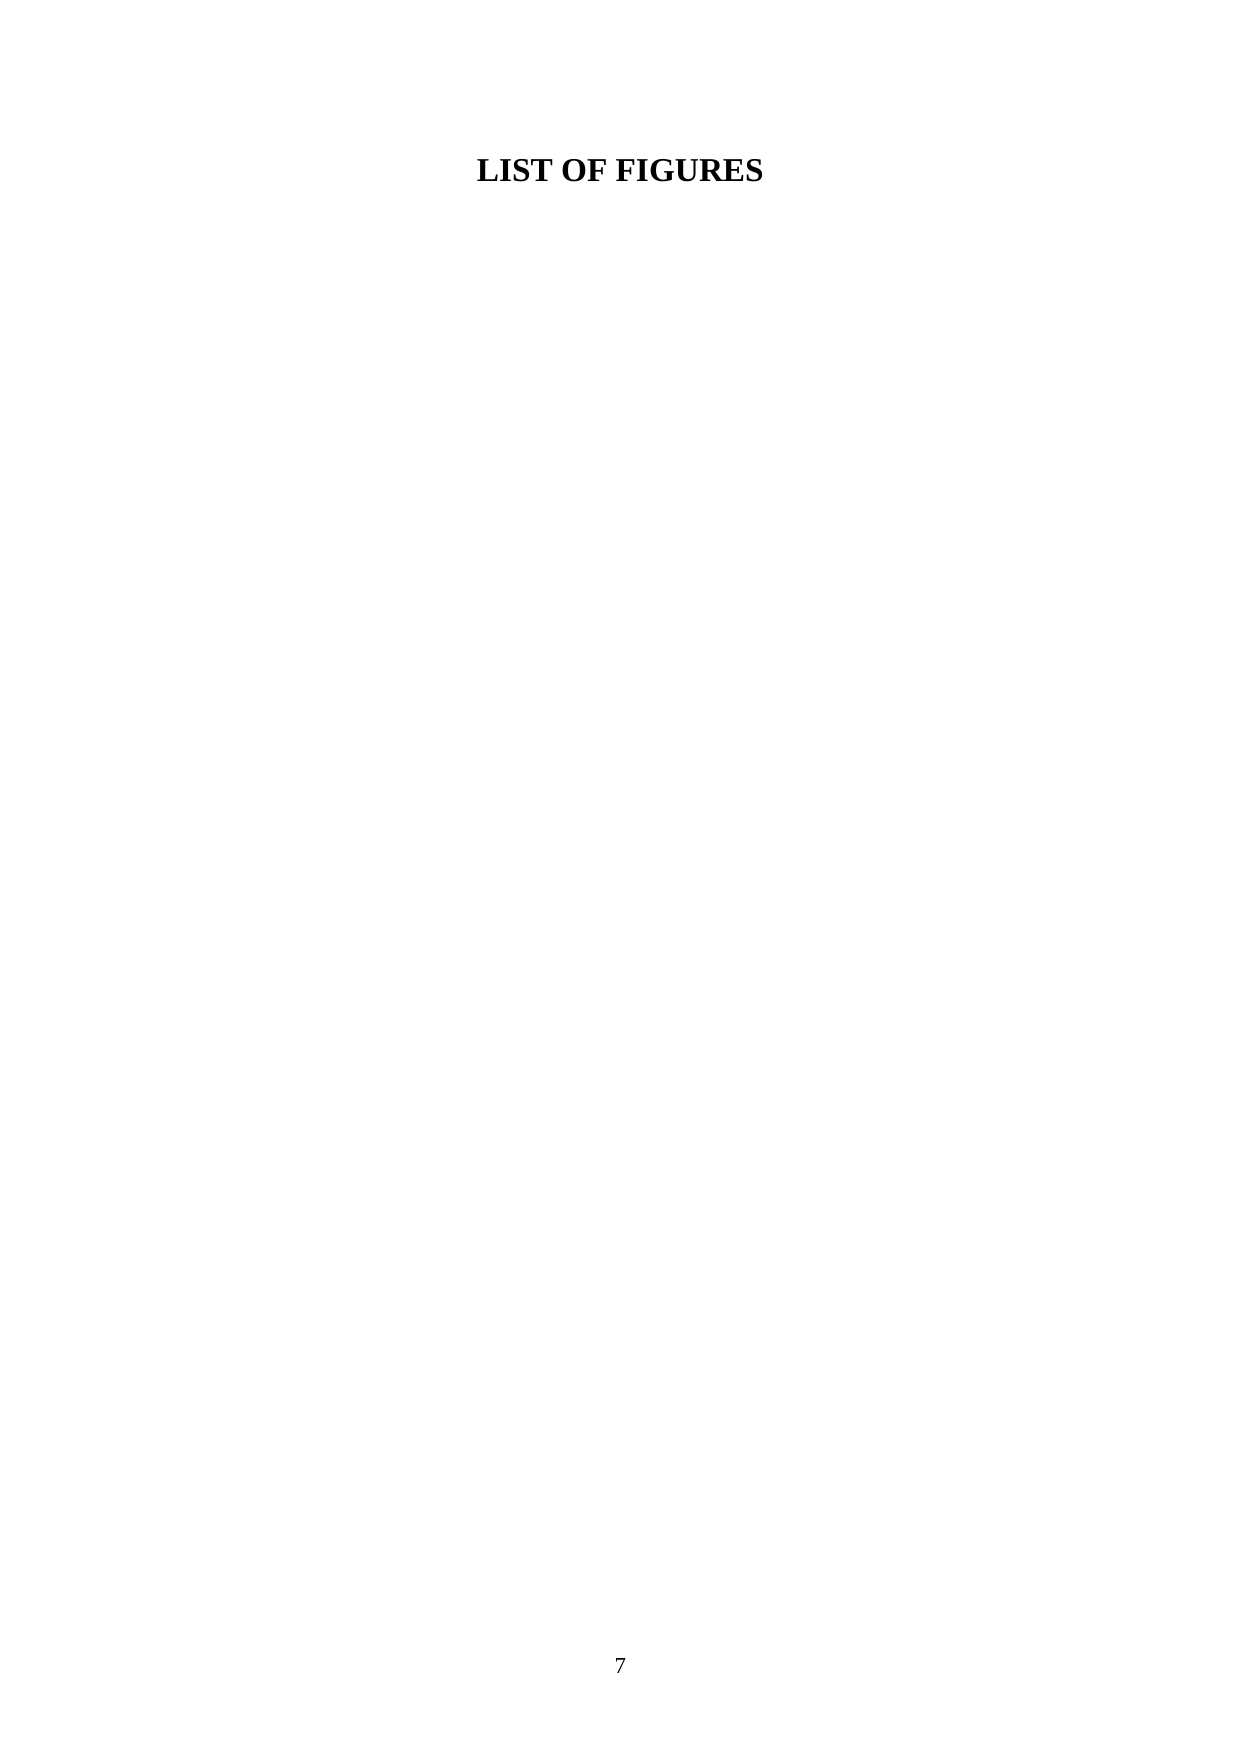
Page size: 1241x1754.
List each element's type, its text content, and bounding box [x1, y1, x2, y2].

text LIST OF FIGURES [112, 150, 1128, 188]
